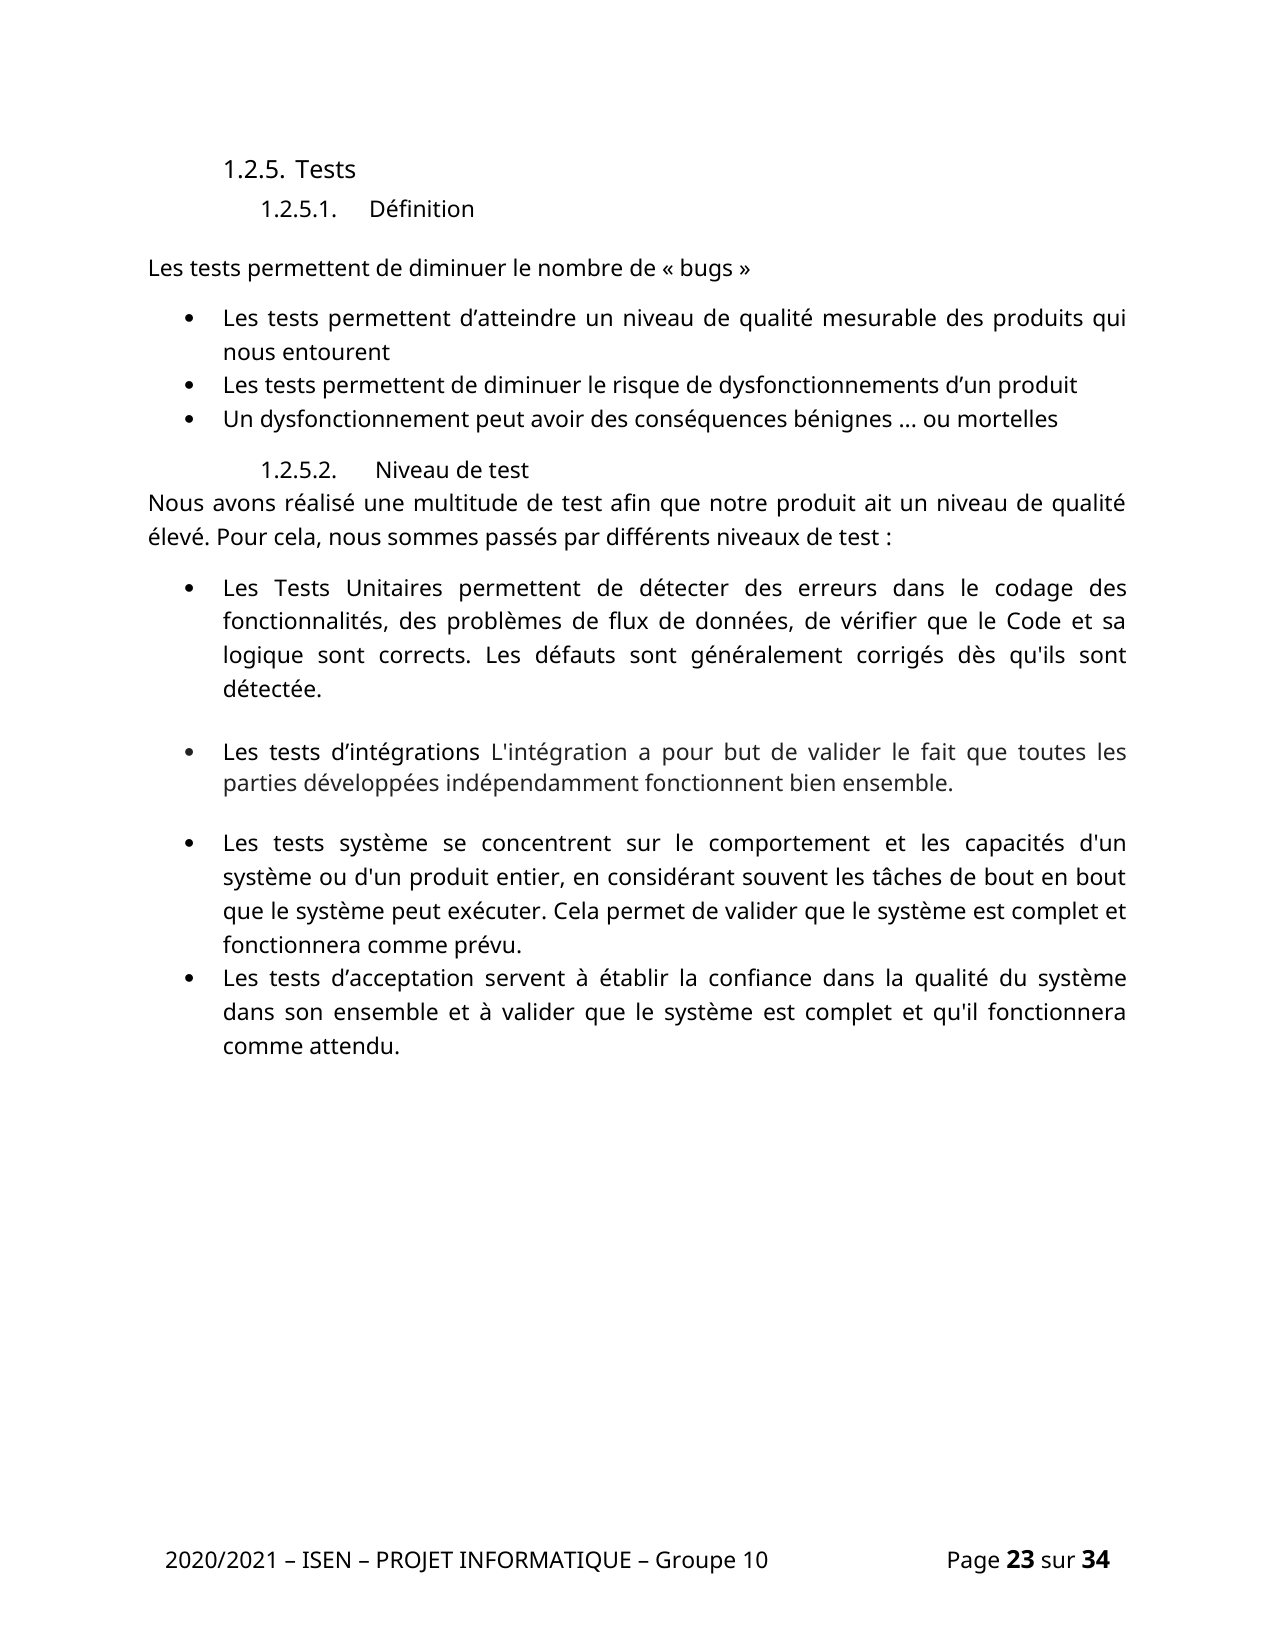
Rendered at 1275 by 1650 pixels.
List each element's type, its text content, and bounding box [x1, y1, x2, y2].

list Les tests d’acceptation servent à établir la confiance dans la qualité du système dans son ensemble et à valider que le système est complet et qu'il fonctionnera comme attendu. [185, 962, 1127, 1061]
list Les Tests Unitaires permettent de détecter des erreurs dans le codage des fonctionnalités, des problèmes de flux de données, de vérifier que le Code et sa logique sont corrects. Les défauts sont généralement corrigés dès qu'ils sont détectée. [185, 571, 1127, 704]
list Les tests d’intégrations L'intégration a pour but de valider le fait que toutes les parties développées indépendamment fonctionnent bien ensemble. [185, 736, 1127, 798]
list Un dysfonctionnement peut avoir des conséquences bénignes ... ou mortelles [185, 403, 1127, 434]
list Les tests permettent d’atteindre un niveau de qualité mesurable des produits qui nous entourent [185, 302, 1127, 367]
subtitle Tests [223, 152, 1127, 186]
text Les tests permettent de diminuer le nombre de « bugs » [148, 251, 1127, 283]
list Les tests système se concentrent sur le comportement et les capacités d'un système ou d'un produit entier, en considérant souvent les tâches de bout en bout que le système peut exécuter. Cela permet de valider que le système est complet et fonctionnera comme prévu. [185, 827, 1127, 960]
text Nous avons réalisé une multitude de test afin que notre produit ait un niveau de qualité élevé. Pour cela, nous sommes passés par différents niveaux de test : [148, 487, 1127, 552]
subtitle Définition [260, 193, 1127, 224]
subtitle Niveau de test [260, 453, 1127, 485]
list Les tests permettent de diminuer le risque de dysfonctionnements d’un produit [185, 369, 1127, 401]
